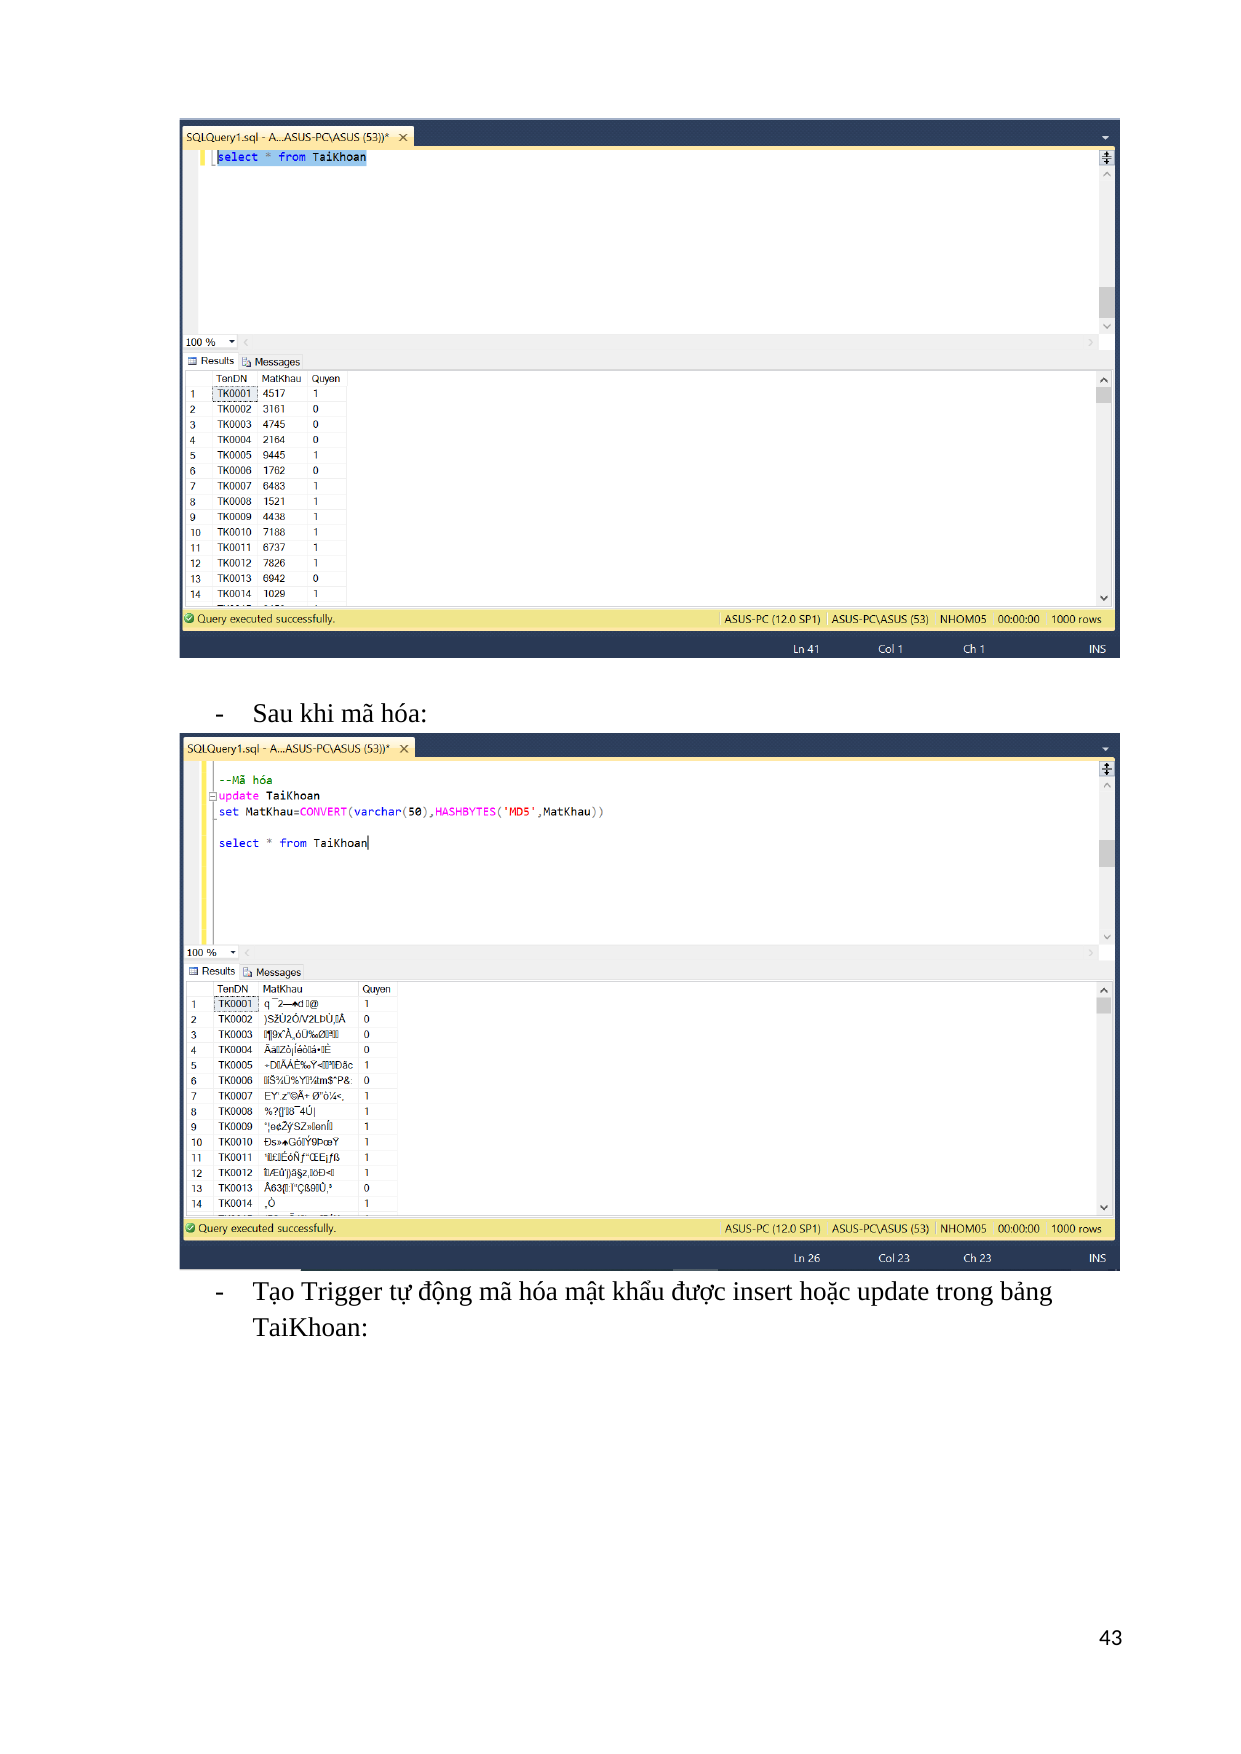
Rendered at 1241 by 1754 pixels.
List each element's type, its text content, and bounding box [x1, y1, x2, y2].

list Sau khi mã hóa: [215, 698, 1122, 729]
picture [179, 118, 1120, 658]
list Tạo Trigger tự động mã hóa mật khẩu được insert hoặc update trong bảng TaiKhoan: [215, 1275, 1122, 1342]
picture [179, 733, 1120, 1271]
